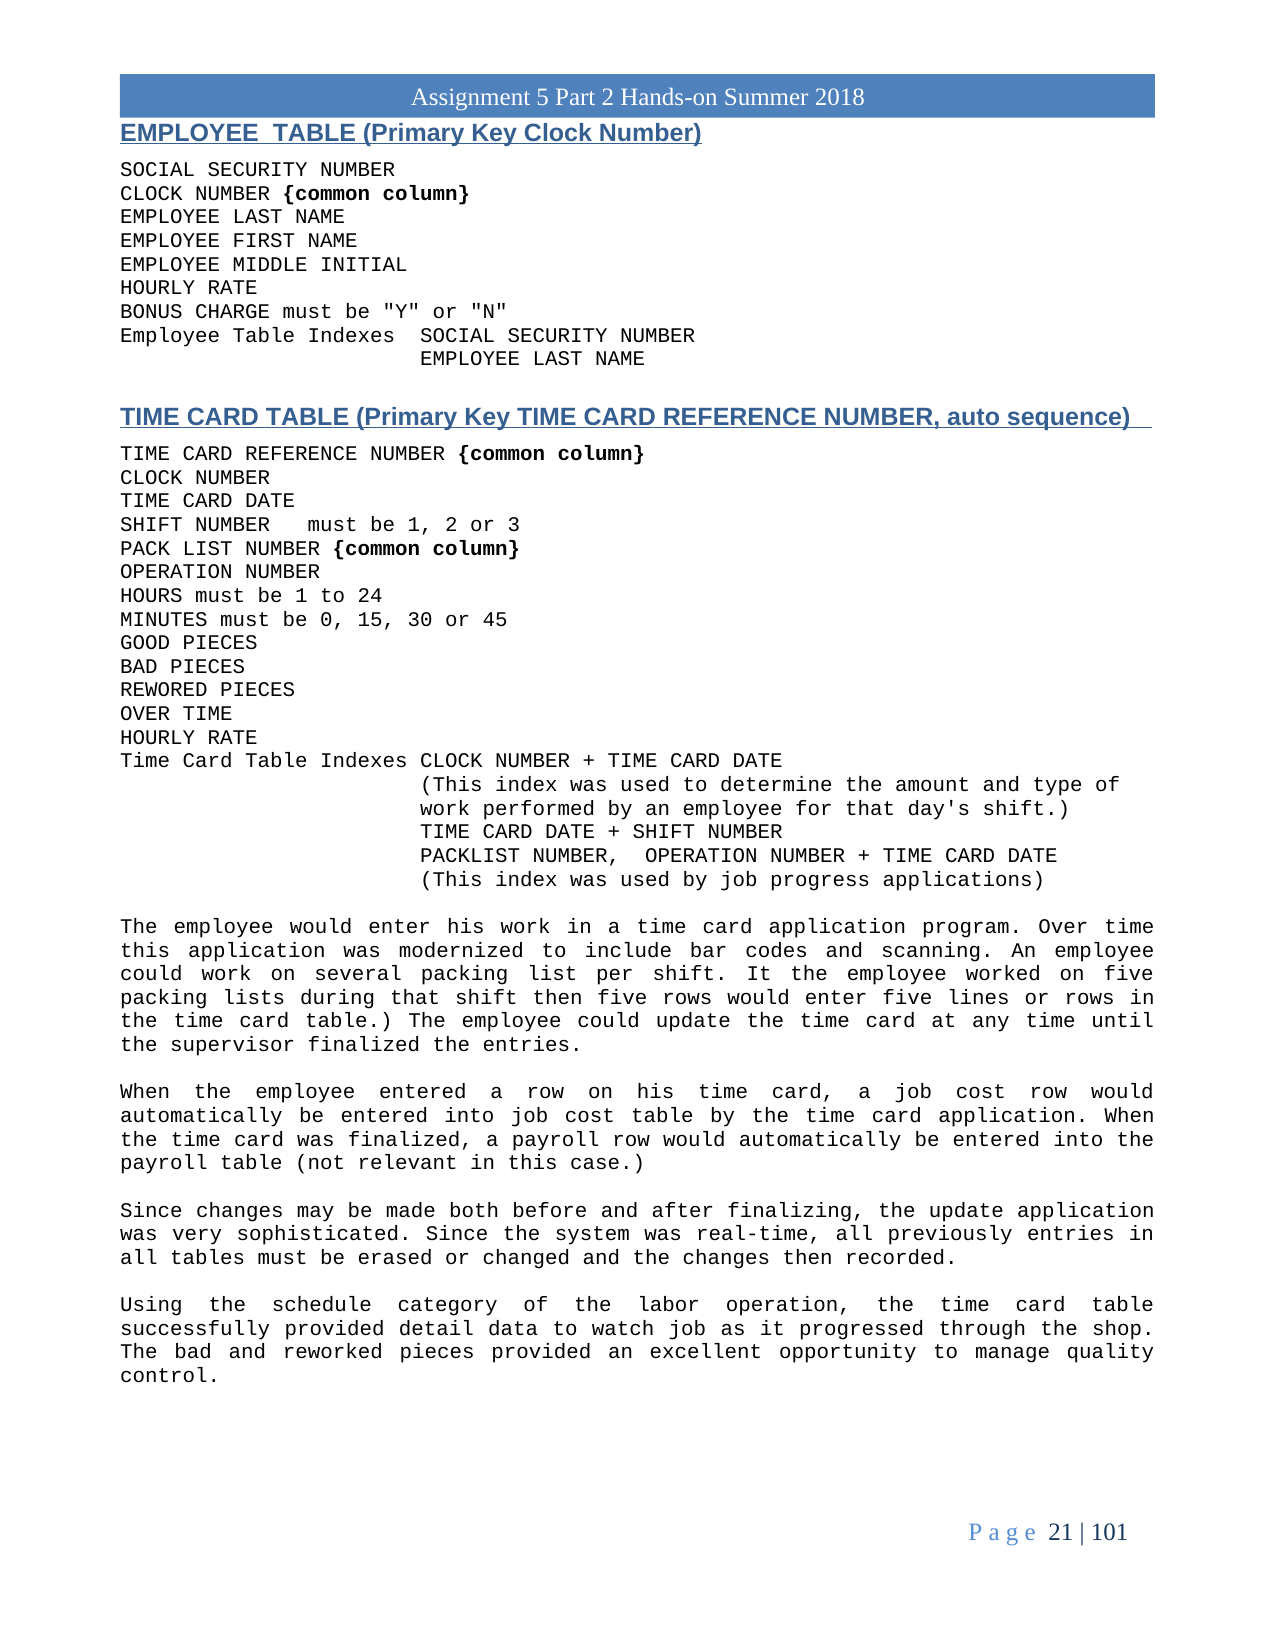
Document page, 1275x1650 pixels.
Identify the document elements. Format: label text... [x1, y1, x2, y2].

text TIME CARD DATE [120, 490, 1155, 514]
text OVER TIME [120, 703, 1155, 727]
text REWORED PIECES [120, 679, 1155, 703]
text Using the schedule category of the labor operation, the time card table successfully provided detail data to watch job as it progressed through the shop. The bad and reworked pieces provided an excellent opportunity to manage quality control. [120, 1294, 1155, 1389]
text Time Card Table Indexes CLOCK NUMBER + TIME CARD DATE [120, 750, 1155, 774]
text EMPLOYEE LAST NAME [120, 348, 1155, 372]
subtitle EMPLOYEE TABLE (Primary Key Clock Number) [120, 118, 1155, 147]
subtitle TIME CARD TABLE (Primary Key TIME CARD REFERENCE NUMBER, auto sequence) [120, 402, 1155, 431]
text Since changes may be made both before and after finalizing, the update application was very sophisticated. Since the system was real-time, all previously entries in all tables must be erased or changed and the changes then recorded. [120, 1200, 1155, 1271]
text (This index was used by job progress applications) [345, 869, 1155, 892]
text PACKLIST NUMBER, OPERATION NUMBER + TIME CARD DATE [345, 845, 1155, 869]
text HOURLY RATE [120, 277, 1155, 301]
text OPERATION NUMBER [120, 561, 1155, 585]
text CLOCK NUMBER [120, 467, 1155, 490]
text TIME CARD REFERENCE NUMBER {common column} [120, 443, 1155, 467]
text EMPLOYEE MIDDLE INITIAL [120, 254, 1155, 277]
text TIME CARD DATE + SHIFT NUMBER [345, 821, 1155, 845]
text SOCIAL SECURITY NUMBER [120, 159, 1155, 183]
text PACK LIST NUMBER {common column} [120, 538, 1155, 561]
text Employee Table Indexes SOCIAL SECURITY NUMBER [120, 324, 1155, 348]
text GOOD PIECES [120, 632, 1155, 656]
text EMPLOYEE FIRST NAME [120, 230, 1155, 254]
text BAD PIECES [120, 656, 1155, 679]
text When the employee entered a row on his time card, a job cost row would automatically be entered into job cost table by the time card application. When the time card was finalized, a payroll row would automatically be entered into the payroll table (not relevant in this case.) [120, 1081, 1155, 1176]
text EMPLOYEE LAST NAME [120, 206, 1155, 230]
text CLOCK NUMBER {common column} [120, 183, 1155, 206]
text SHIFT NUMBER must be 1, 2 or 3 [120, 514, 1155, 538]
text (This index was used to determine the amount and type of work performed by an employee for that day's shift.) [420, 774, 1155, 821]
text MINUTES must be 0, 15, 30 or 45 [120, 608, 1155, 632]
text HOURS must be 1 to 24 [120, 585, 1155, 608]
text BONUS CHARGE must be "Y" or "N" [120, 301, 1155, 324]
text The employee would enter his work in a time card application program. Over time this application was modernized to include bar codes and scanning. An employee could work on several packing list per shift. It the employee worked on five packing lists during that shift then five rows would enter five lines or rows in the time card table.) The employee could update the time card at any time until the supervisor finalized the entries. [120, 916, 1155, 1058]
text HOURLY RATE [120, 727, 1155, 750]
